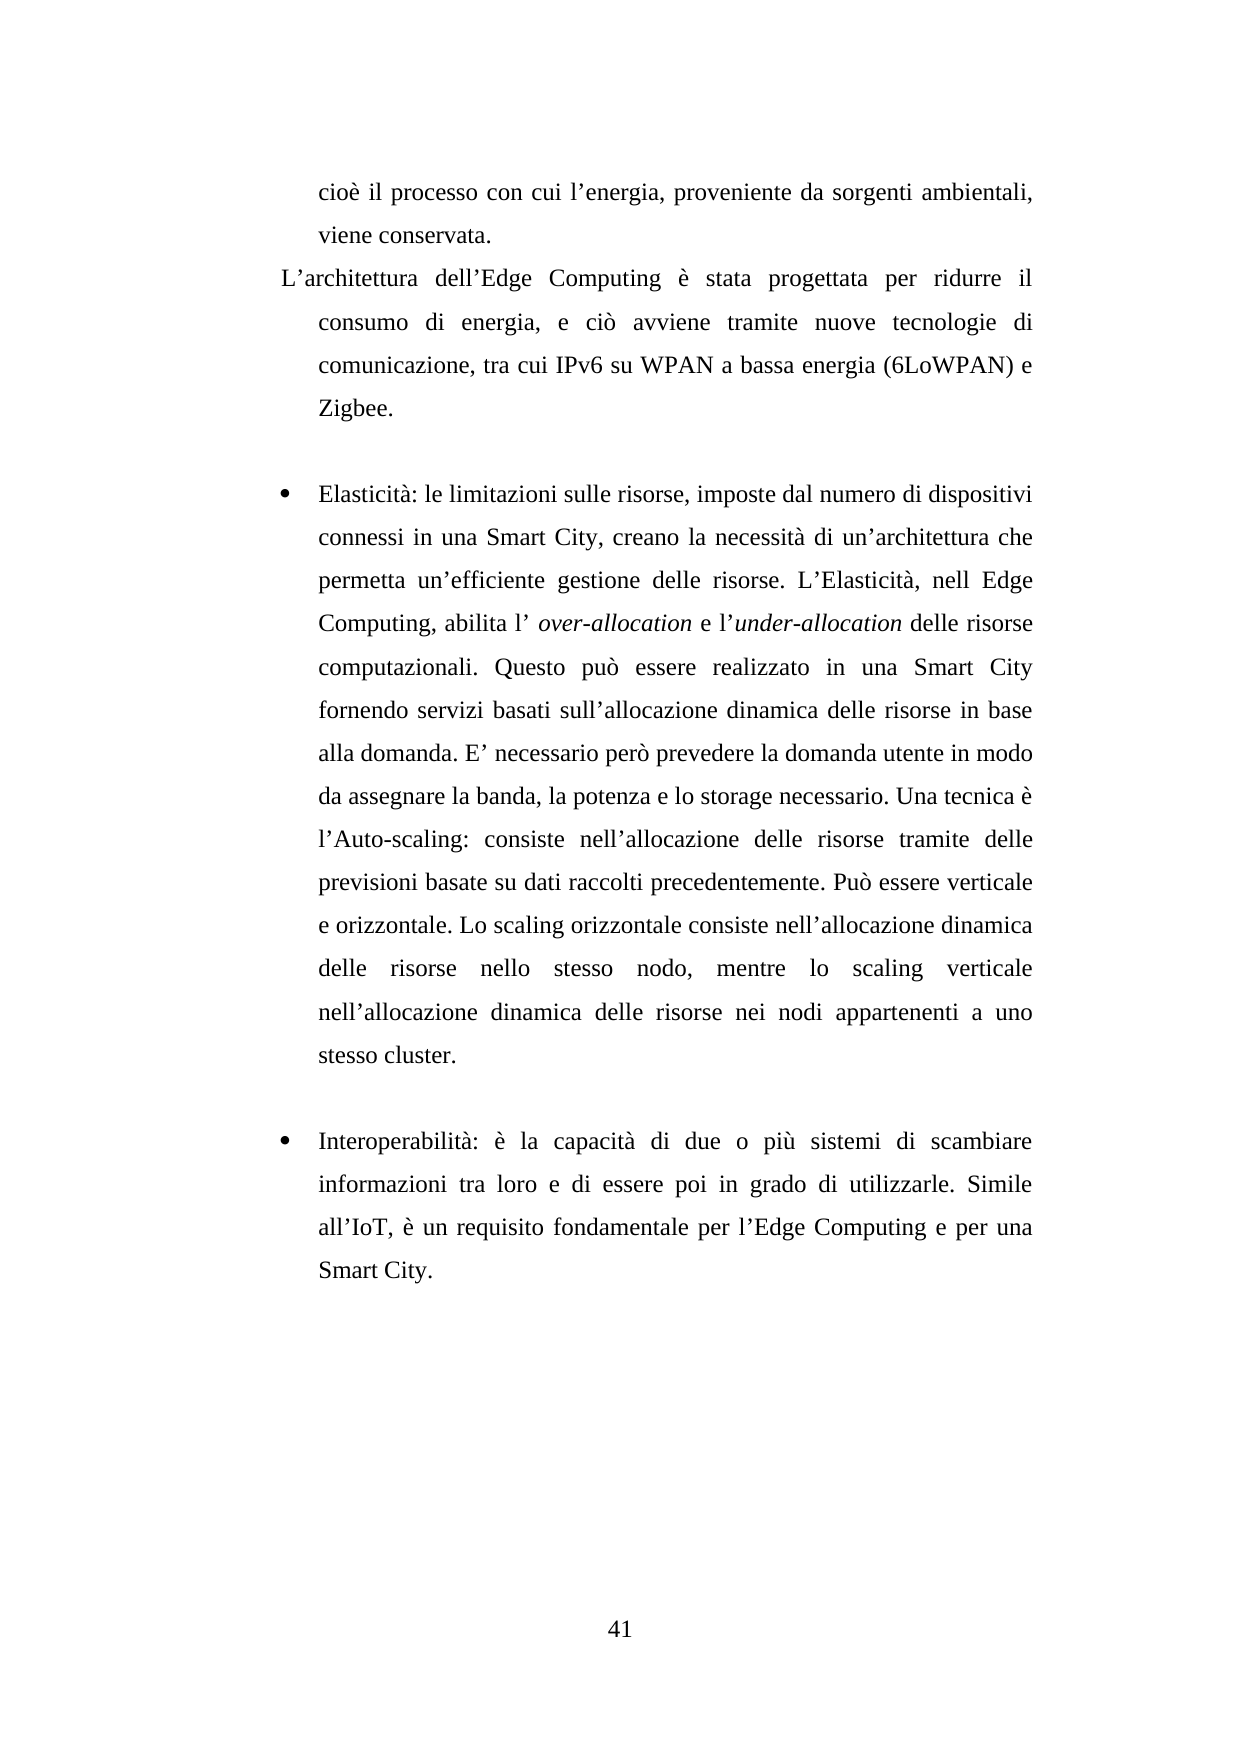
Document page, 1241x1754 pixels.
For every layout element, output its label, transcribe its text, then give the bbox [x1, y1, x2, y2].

list L’architettura dell’Edge Computing è stata progettata per ridurre il consumo di energia, e ciò avviene tramite nuove tecnologie di comunicazione, tra cui IPv6 su WPAN a bassa energia (6LoWPAN) e Zigbee. [281, 263, 1033, 422]
list Interoperabilità: è la capacità di due o più sistemi di scambiare informazioni tra loro e di essere poi in grado di utilizzarle. Simile all’IoT, è un requisito fondamentale per l’Edge Computing e per una Smart City. [281, 1126, 1033, 1284]
list Elasticità: le limitazioni sulle risorse, imposte dal numero di dispositivi connessi in una Smart City, creano la necessità di un’architettura che permetta un’efficiente gestione delle risorse. L’Elasticità, nell Edge Computing, abilita l’ over-allocation e l’under-allocation delle risorse computazionali. Questo può essere realizzato in una Smart City fornendo servizi basati sull’allocazione dinamica delle risorse in base alla domanda. E’ necessario però prevedere la domanda utente in modo da assegnare la banda, la potenza e lo storage necessario. Una tecnica è l’Auto-scaling: consiste nell’allocazione delle risorse tramite delle previsioni basate su dati raccolti precedentemente. Può essere verticale e orizzontale. Lo scaling orizzontale consiste nell’allocazione dinamica delle risorse nello stesso nodo, mentre lo scaling verticale nell’allocazione dinamica delle risorse nei nodi appartenenti a uno stesso cluster. [281, 479, 1033, 1068]
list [281, 177, 1033, 249]
